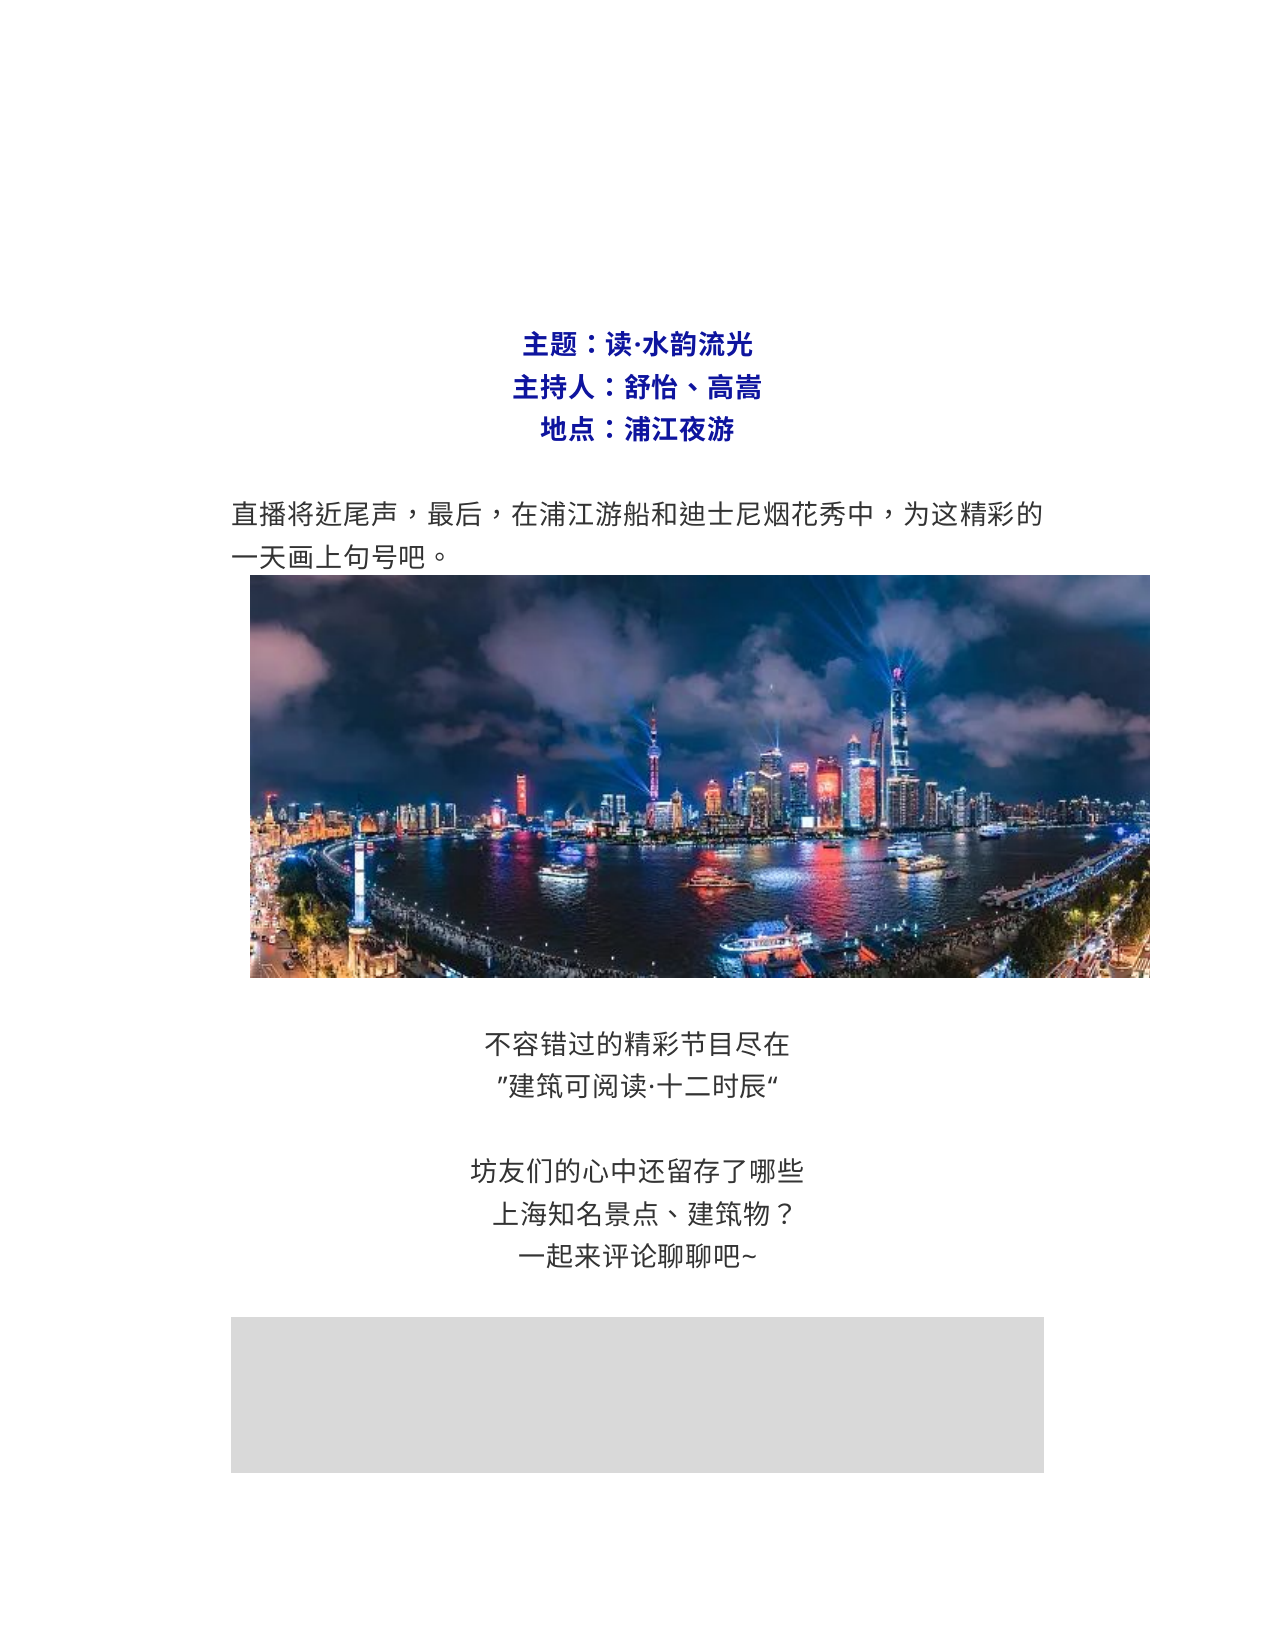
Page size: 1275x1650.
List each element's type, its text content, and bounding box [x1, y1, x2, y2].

text 坊友们的心中还留存了哪些 [231, 1147, 1044, 1190]
text 不容错过的精彩节目尽在 [231, 1020, 1044, 1062]
text 一起来评论聊聊吧~ [231, 1232, 1044, 1275]
text 主持人：舒怡、高嵩 [231, 363, 1044, 405]
text 直播将近尾声，最后，在浦江游船和迪士尼烟花秀中，为这精彩的一天画上句号吧。 [231, 490, 1044, 575]
text 地点：浦江夜游 [231, 405, 1044, 448]
text 上海知名景点、建筑物？ [231, 1190, 1044, 1232]
text ”建筑可阅读·十二时辰“ [231, 1062, 1044, 1105]
text 主题：读·水韵流光 [231, 320, 1044, 363]
picture [250, 575, 1150, 978]
